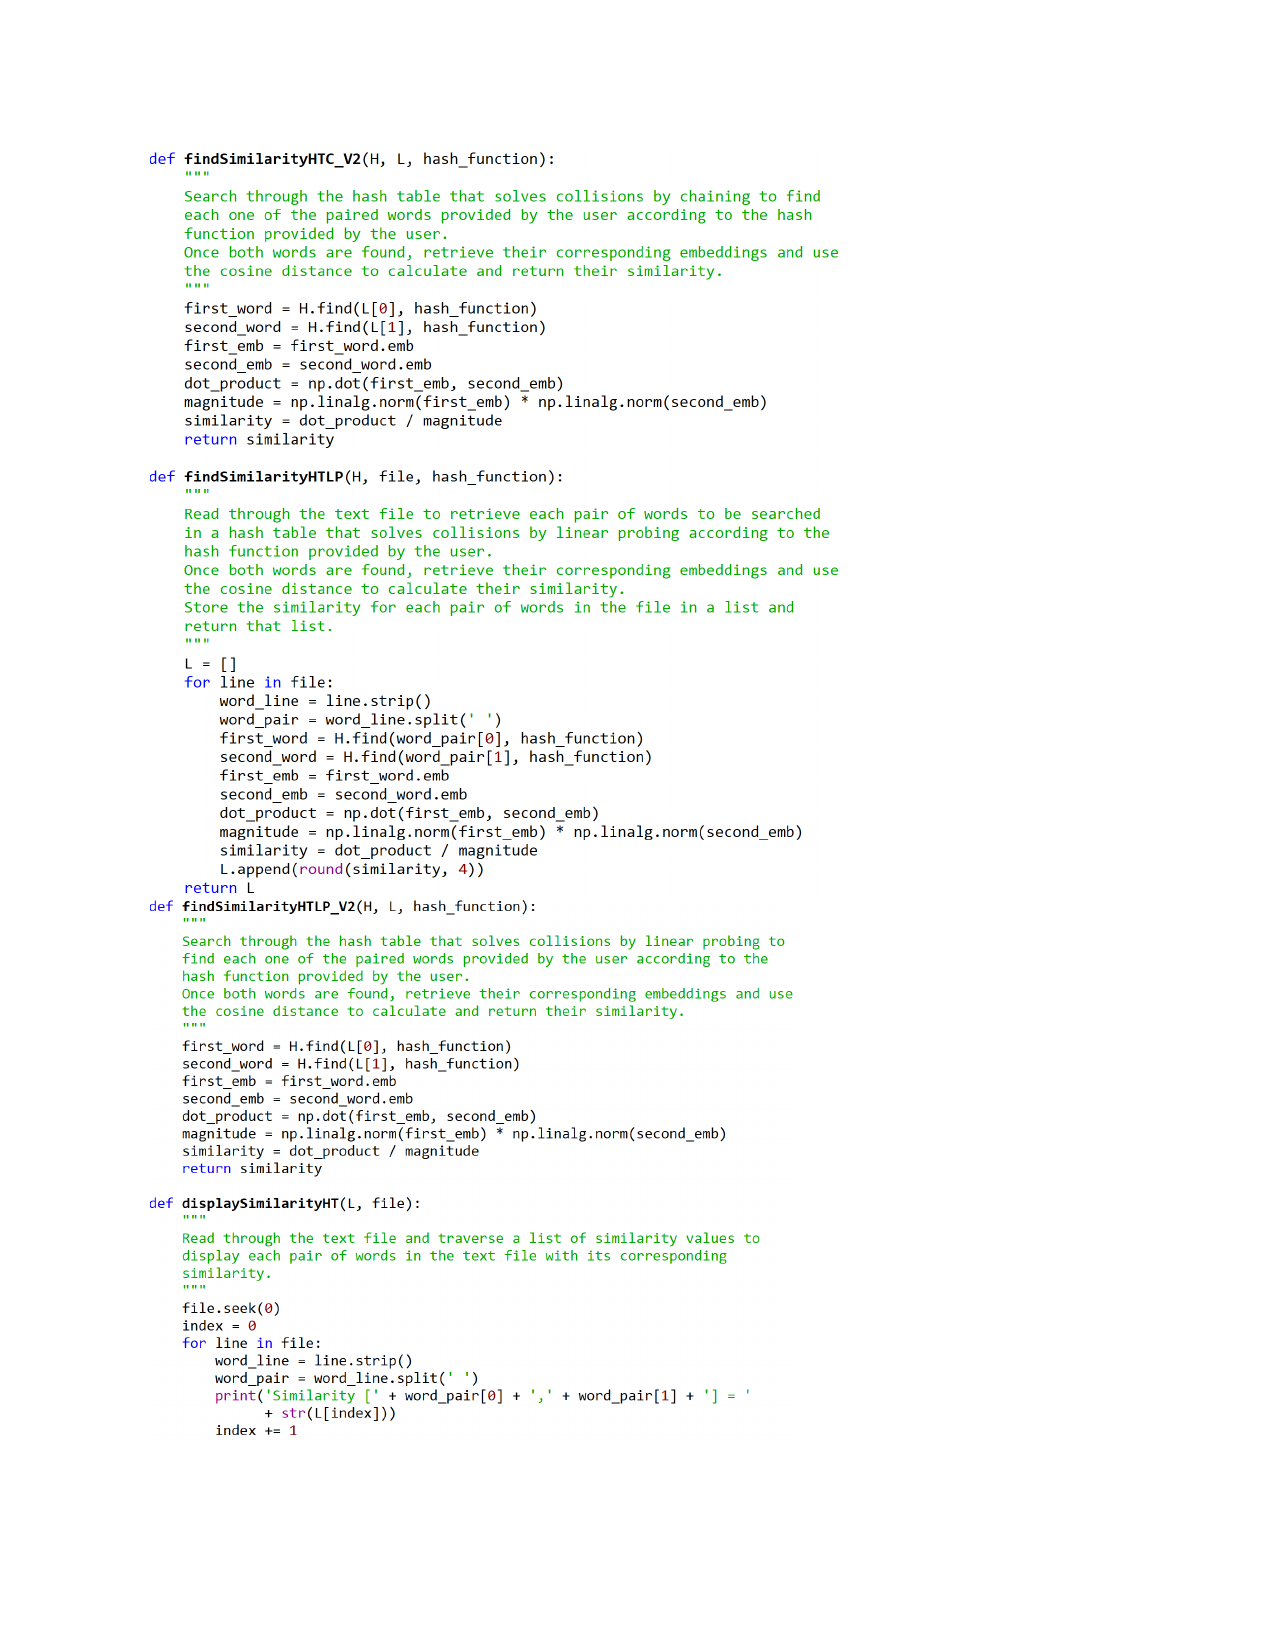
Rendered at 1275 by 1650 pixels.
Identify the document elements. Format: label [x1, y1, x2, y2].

picture [150, 150, 845, 1440]
